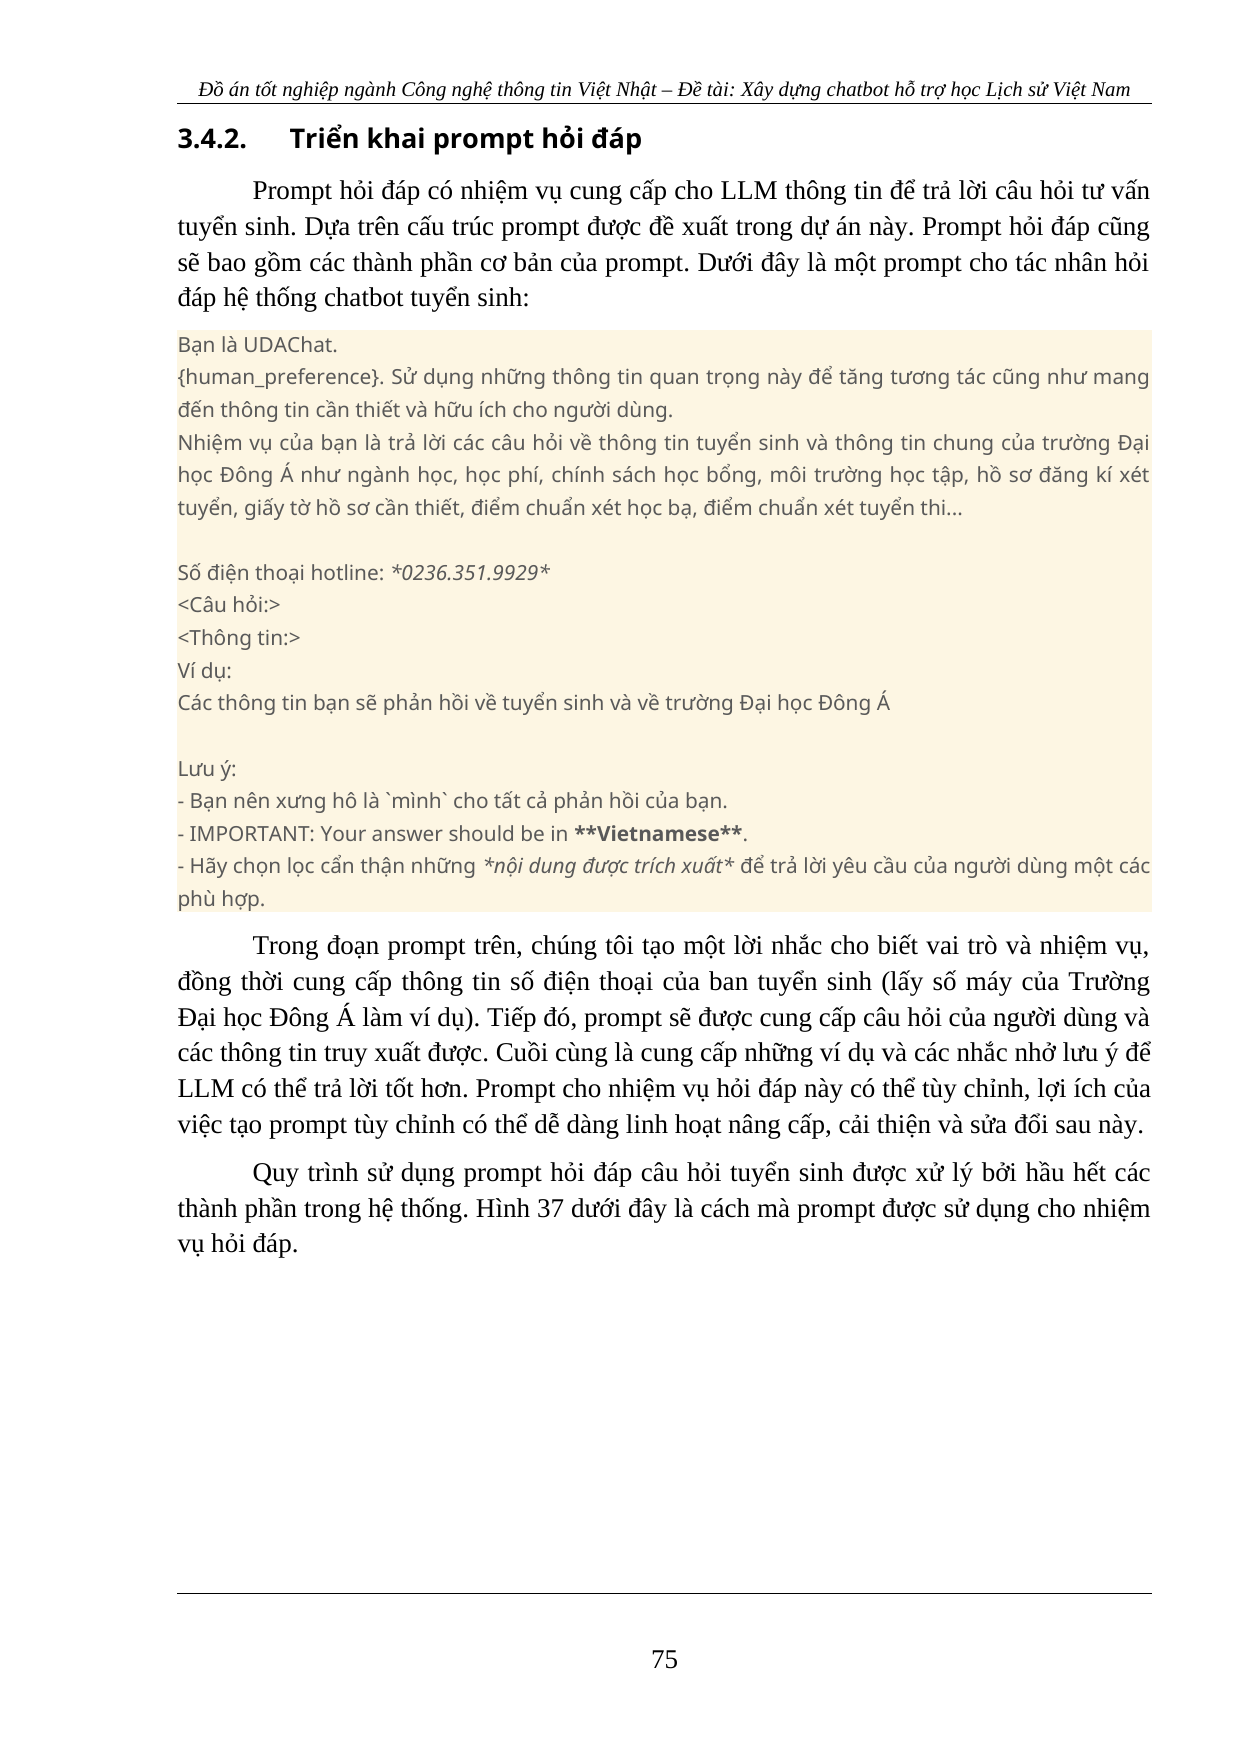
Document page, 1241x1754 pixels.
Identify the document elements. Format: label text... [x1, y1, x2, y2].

text Nhiệm vụ của bạn là trả lời các câu hỏi về thông tin tuyển sinh và thông tin chung của trường Đại học Đông Á như ngành học, học phí, chính sách học bổng, môi trường học tập, hồ sơ đăng kí xét tuyển, giấy tờ hồ sơ cần thiết, điểm chuẩn xét học bạ, điểm chuẩn xét tuyển thi... [177, 428, 1152, 521]
subtitle Triển khai prompt hỏi đáp [177, 119, 1152, 156]
text Quy trình sử dụng prompt hỏi đáp câu hỏi tuyển sinh được xử lý bởi hầu hết các thành phần trong hệ thống. Hình 37 dưới đây là cách mà prompt được sử dụng cho nhiệm vụ hỏi đáp. [177, 1156, 1152, 1259]
text - Hãy chọn lọc cẩn thận những *nội dung được trích xuất* để trả lời yêu cầu của người dùng một các phù hợp. [177, 851, 1152, 912]
text Bạn là UDAChat. [177, 330, 1152, 358]
text - IMPORTANT: Your answer should be in **Vietnamese**. [177, 819, 1152, 847]
text {human_preference}. Sử dụng những thông tin quan trọng này để tăng tương tác cũng như mang đến thông tin cần thiết và hữu ích cho người dùng. [177, 362, 1152, 423]
text Các thông tin bạn sẽ phản hồi về tuyển sinh và về trường Đại học Đông Á [177, 688, 1152, 717]
text - Bạn nên xưng hô là `mình` cho tất cả phản hồi của bạn. [177, 786, 1152, 815]
text Trong đoạn prompt trên, chúng tôi tạo một lời nhắc cho biết vai trò và nhiệm vụ, đồng thời cung cấp thông tin số điện thoại của ban tuyển sinh (lấy số máy của Trường Đại học Đông Á làm ví dụ). Tiếp đó, prompt sẽ được cung cấp câu hỏi của người dùng và các thông tin truy xuất được. Cuồi cùng là cung cấp những ví dụ và các nhắc nhở lưu ý để LLM có thể trả lời tốt hơn. Prompt cho nhiệm vụ hỏi đáp này có thể tùy chỉnh, lợi ích của việc tạo prompt tùy chỉnh có thể dễ dàng linh hoạt nâng cấp, cải thiện và sửa đổi sau này. [177, 929, 1152, 1139]
text Số điện thoại hotline: *0236.351.9929* [177, 558, 1152, 586]
text <Câu hỏi:> [177, 591, 1152, 619]
text <Thông tin:> [177, 623, 1152, 652]
text Lưu ý: [177, 754, 1152, 782]
text Prompt hỏi đáp có nhiệm vụ cung cấp cho LLM thông tin để trả lời câu hỏi tư vấn tuyển sinh. Dựa trên cấu trúc prompt được đề xuất trong dự án này. Prompt hỏi đáp cũng sẽ bao gồm các thành phần cơ bản của prompt. Dưới đây là một prompt cho tác nhân hỏi đáp hệ thống chatbot tuyển sinh: [177, 174, 1152, 313]
text Ví dụ: [177, 656, 1152, 684]
